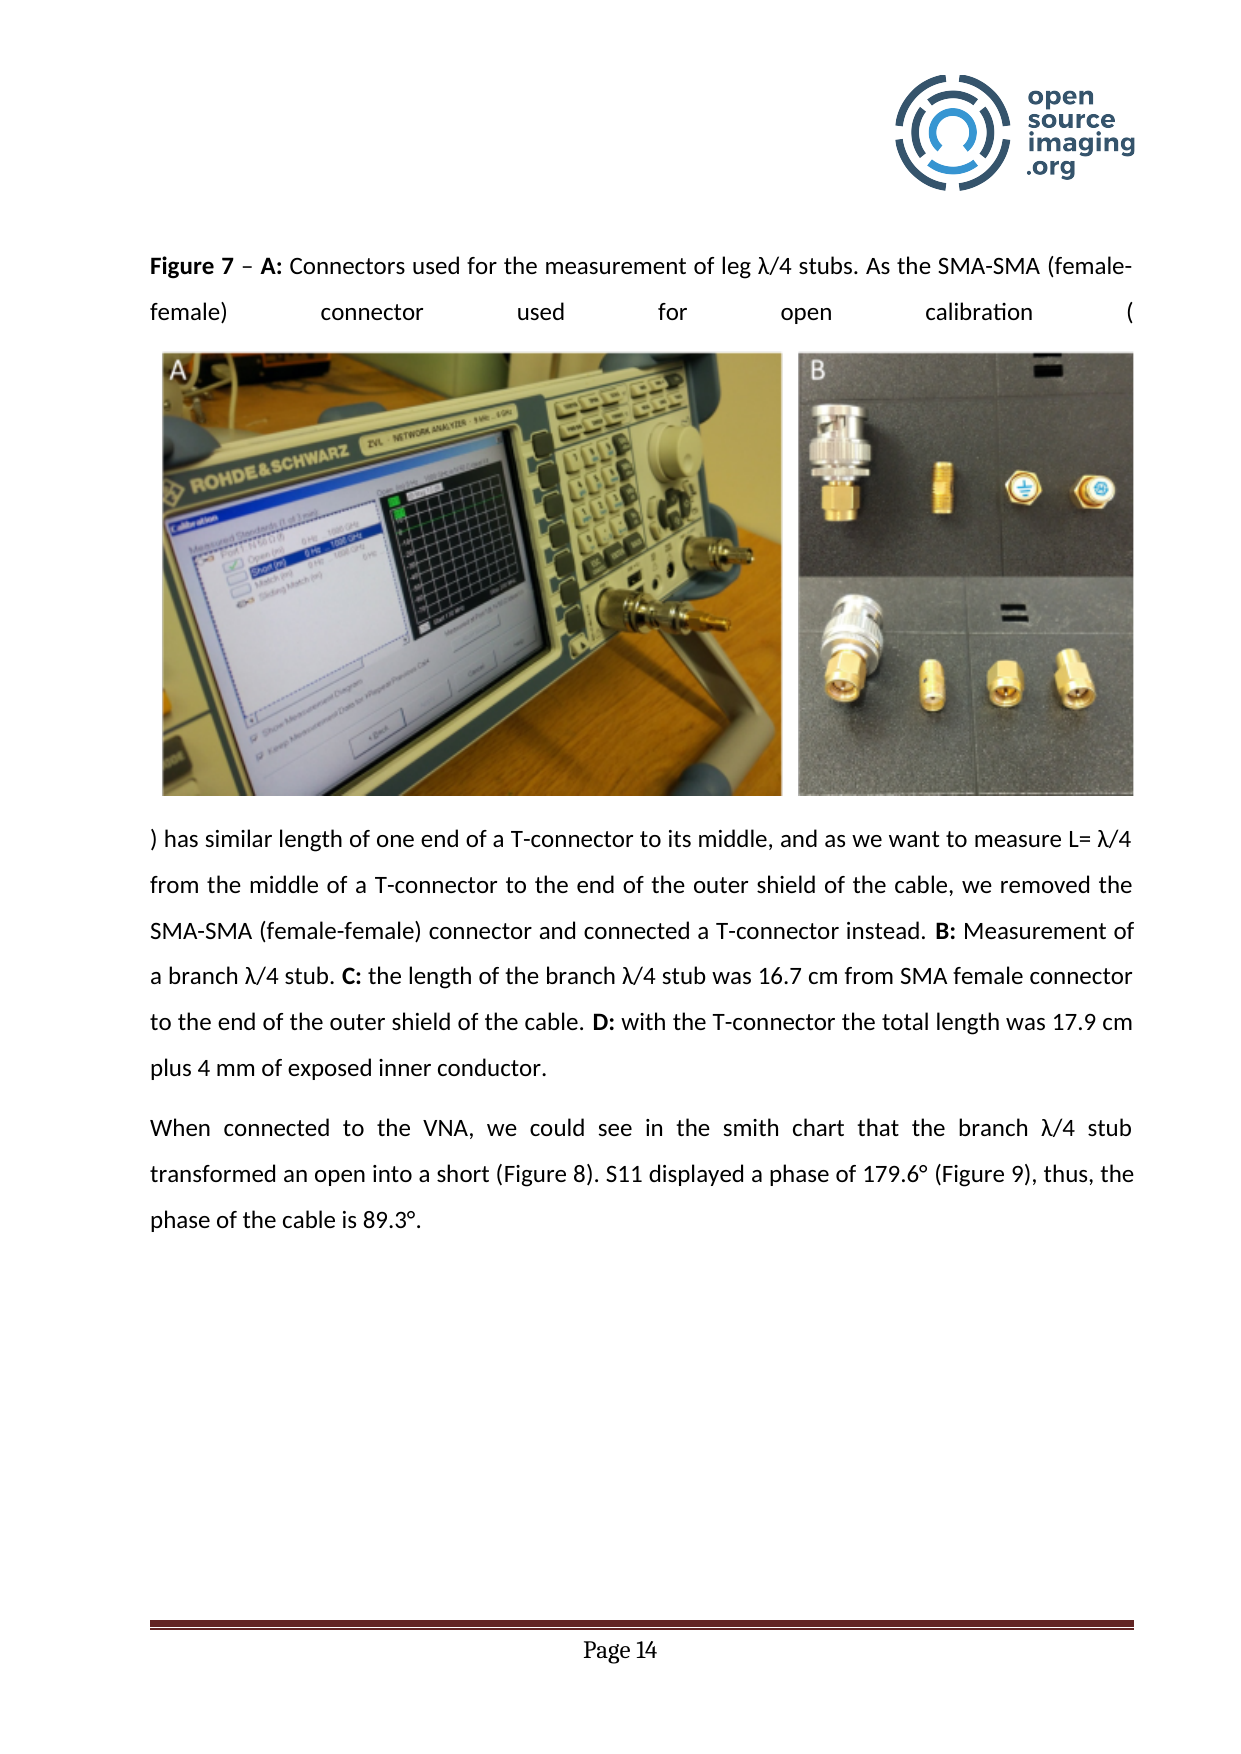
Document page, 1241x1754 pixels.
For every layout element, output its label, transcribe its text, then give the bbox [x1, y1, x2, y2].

text Figure 3) has similar length of one end of a T-connector to its middle, and as we want to measure L= λ/4 from the middle of a T-connector to the end of the outer shield of the cable, we removed the SMA-SMA (female-female) connector and connected a T-connector instead. B: Measurement of a branch λ/4 stub. C: the length of the branch λ/4 stub was 16.7 cm from SMA female connector to the end of the outer shield of the cable. D: with the T-connector the total length was 17.9 cm plus 4 mm of exposed inner conductor. [150, 823, 1134, 1082]
picture [150, 341, 1134, 796]
picture [895, 75, 1135, 191]
text When connected to the VNA, we could see in the smith chart that the branch λ/4 stub transformed an open into a short (Figure 8). S11 displayed a phase of 179.6° (Figure 9), thus, the phase of the cable is 89.3°. [150, 1112, 1134, 1234]
text Figure 7 – A: Connectors used for the measurement of leg λ/4 stubs. As the SMA-SMA (female-female) connector used for open calibration ( [150, 250, 1134, 341]
